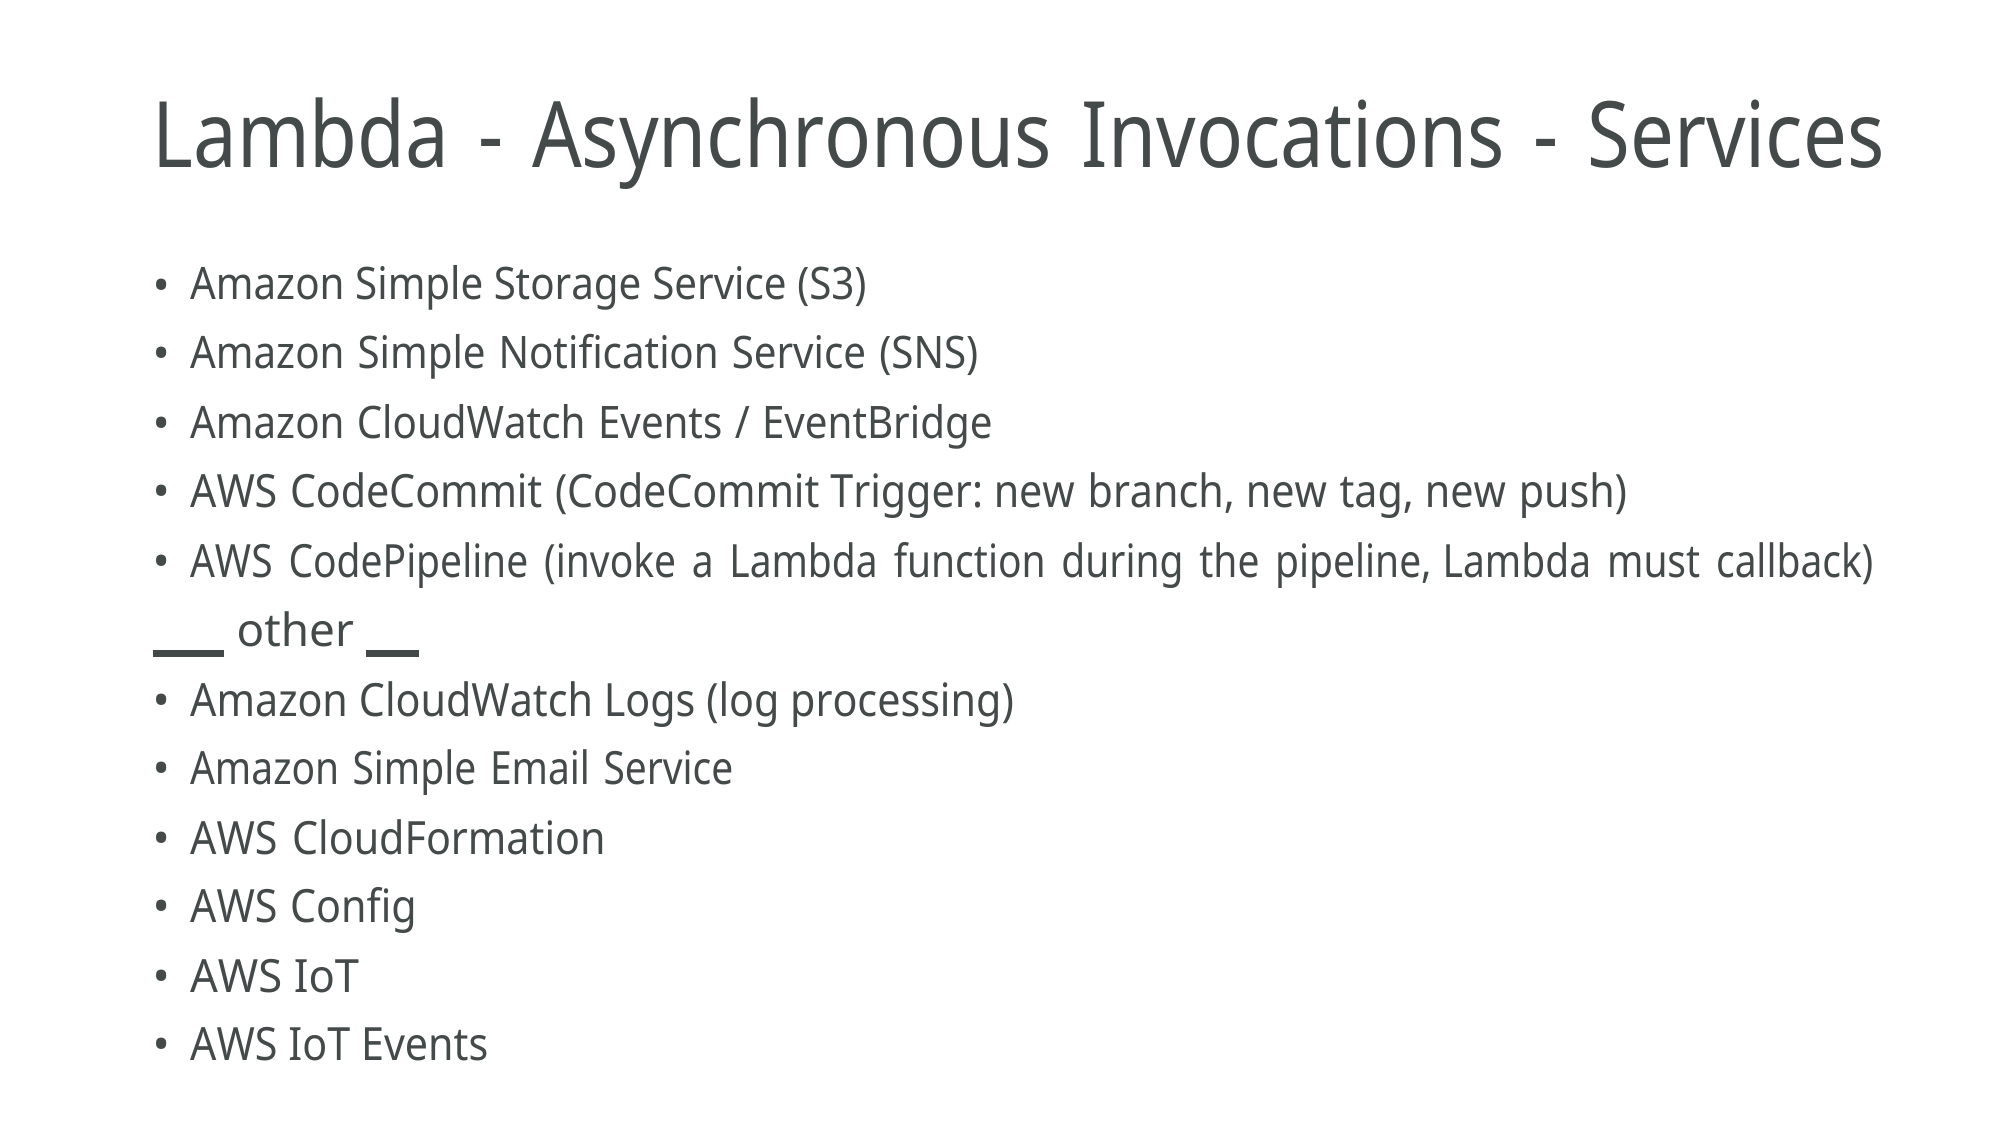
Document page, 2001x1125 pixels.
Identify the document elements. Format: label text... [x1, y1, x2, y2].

list AWS CodePipeline (invoke a Lambda function during the pipeline, Lambda must callback) [152, 529, 1979, 591]
list AWS Config [152, 874, 1979, 936]
list Amazon Simple Email Service [152, 736, 1979, 798]
list AWS IoT [152, 944, 1979, 1006]
text other [152, 598, 1979, 660]
list AWS CloudFormation [152, 806, 1979, 868]
list AWS CodeCommit (CodeCommit Trigger: new branch, new tag, new push) [152, 458, 1979, 521]
list Amazon Simple Storage Service (S3) [152, 252, 1979, 314]
list Amazon Simple Notification Service (SNS) [152, 320, 1979, 383]
list AWS IoT Events [152, 1012, 1979, 1074]
list Amazon CloudWatch Logs (log processing) [152, 667, 1979, 730]
subtitle Lambda - Asynchronous Invocations - Services [152, 69, 1979, 194]
list Amazon CloudWatch Events / EventBridge [152, 390, 1979, 453]
